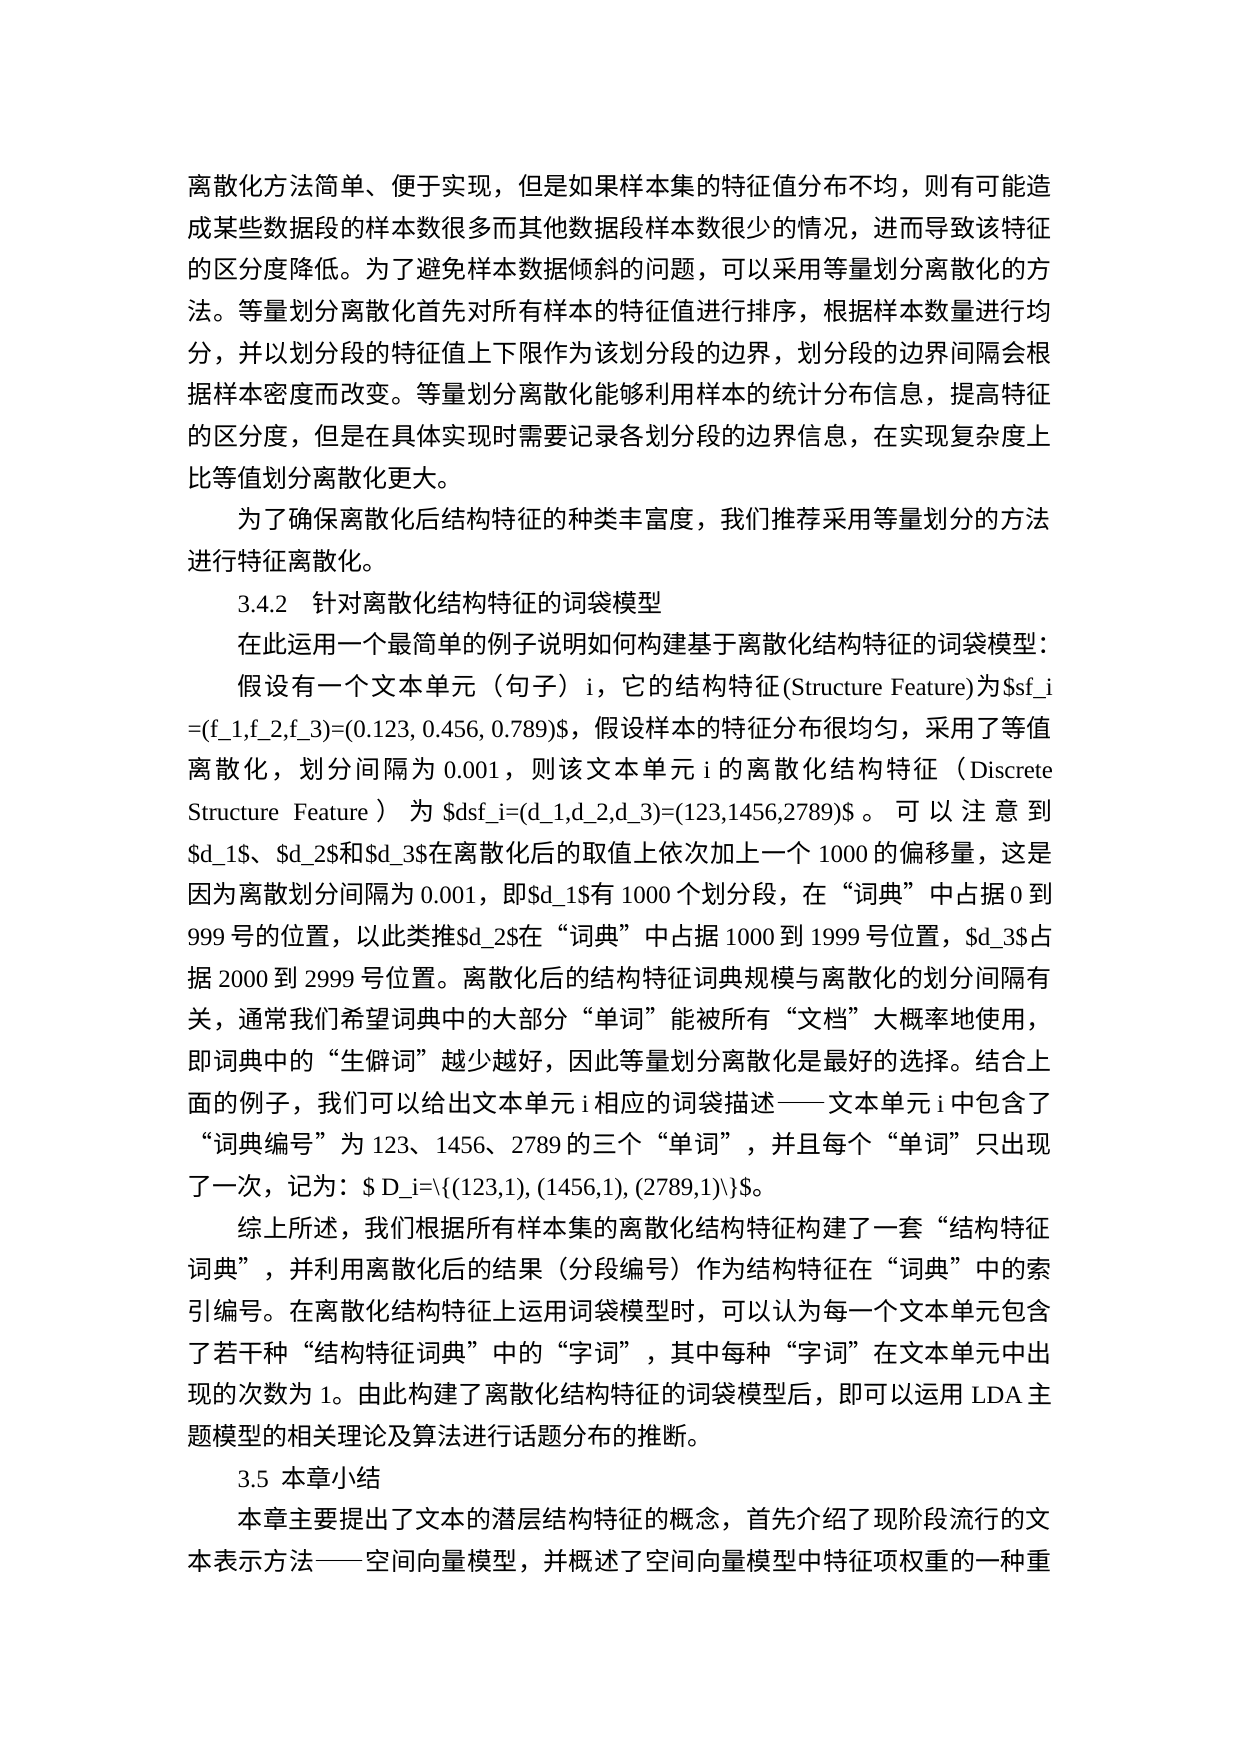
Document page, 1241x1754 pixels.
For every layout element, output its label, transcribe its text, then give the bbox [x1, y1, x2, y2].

text 为了确保离散化后结构特征的种类丰富度，我们推荐采用等量划分的方法进行特征离散化。 [187, 495, 1053, 579]
text 在此运用一个最简单的例子说明如何构建基于离散化结构特征的词袋模型： [187, 620, 1053, 662]
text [187, 1495, 1053, 1579]
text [187, 162, 1053, 495]
list 本章小结 [237, 1454, 1053, 1495]
text 假设有一个文本单元（句子）i，它的结构特征(Structure Feature)为$sf_i =(f_1,f_2,f_3)=(0.123, 0.456, 0.789)$，假设样本的特征分布很均匀，采用了等值离散化，划分间隔为0.001，则该文本单元i的离散化结构特征（Discrete Structure Feature）为$dsf_i=(d_1,d_2,d_3)=(123,1456,2789)$。可以注意到$d_1$、$d_2$和$d_3$在离散化后的取值上依次加上一个1000的偏移量，这是因为离散划分间隔为0.001，即$d_1$有1000个划分段，在“词典”中占据0到999号的位置，以此类推$d_2$在“词典”中占据1000到1999号位置，$d_3$占据2000到2999号位置。离散化后的结构特征词典规模与离散化的划分间隔有关，通常我们希望词典中的大部分“单词”能被所有“文档”大概率地使用，即词典中的“生僻词”越少越好，因此等量划分离散化是最好的选择。结合上面的例子，我们可以给出文本单元i相应的词袋描述——文本单元i中包含了“词典编号”为123、1456、2789的三个“单词”，并且每个“单词”只出现了一次，记为：$ D_i=\{(123,1), (1456,1), (2789,1)\}$。 [187, 662, 1053, 1204]
list 针对离散化结构特征的词袋模型 [237, 579, 1053, 620]
text 综上所述，我们根据所有样本集的离散化结构特征构建了一套“结构特征词典”，并利用离散化后的结果（分段编号）作为结构特征在“词典”中的索引编号。在离散化结构特征上运用词袋模型时，可以认为每一个文本单元包含了若干种“结构特征词典”中的“字词”，其中每种“字词”在文本单元中出现的次数为1。由此构建了离散化结构特征的词袋模型后，即可以运用LDA主题模型的相关理论及算法进行话题分布的推断。 [187, 1204, 1053, 1454]
